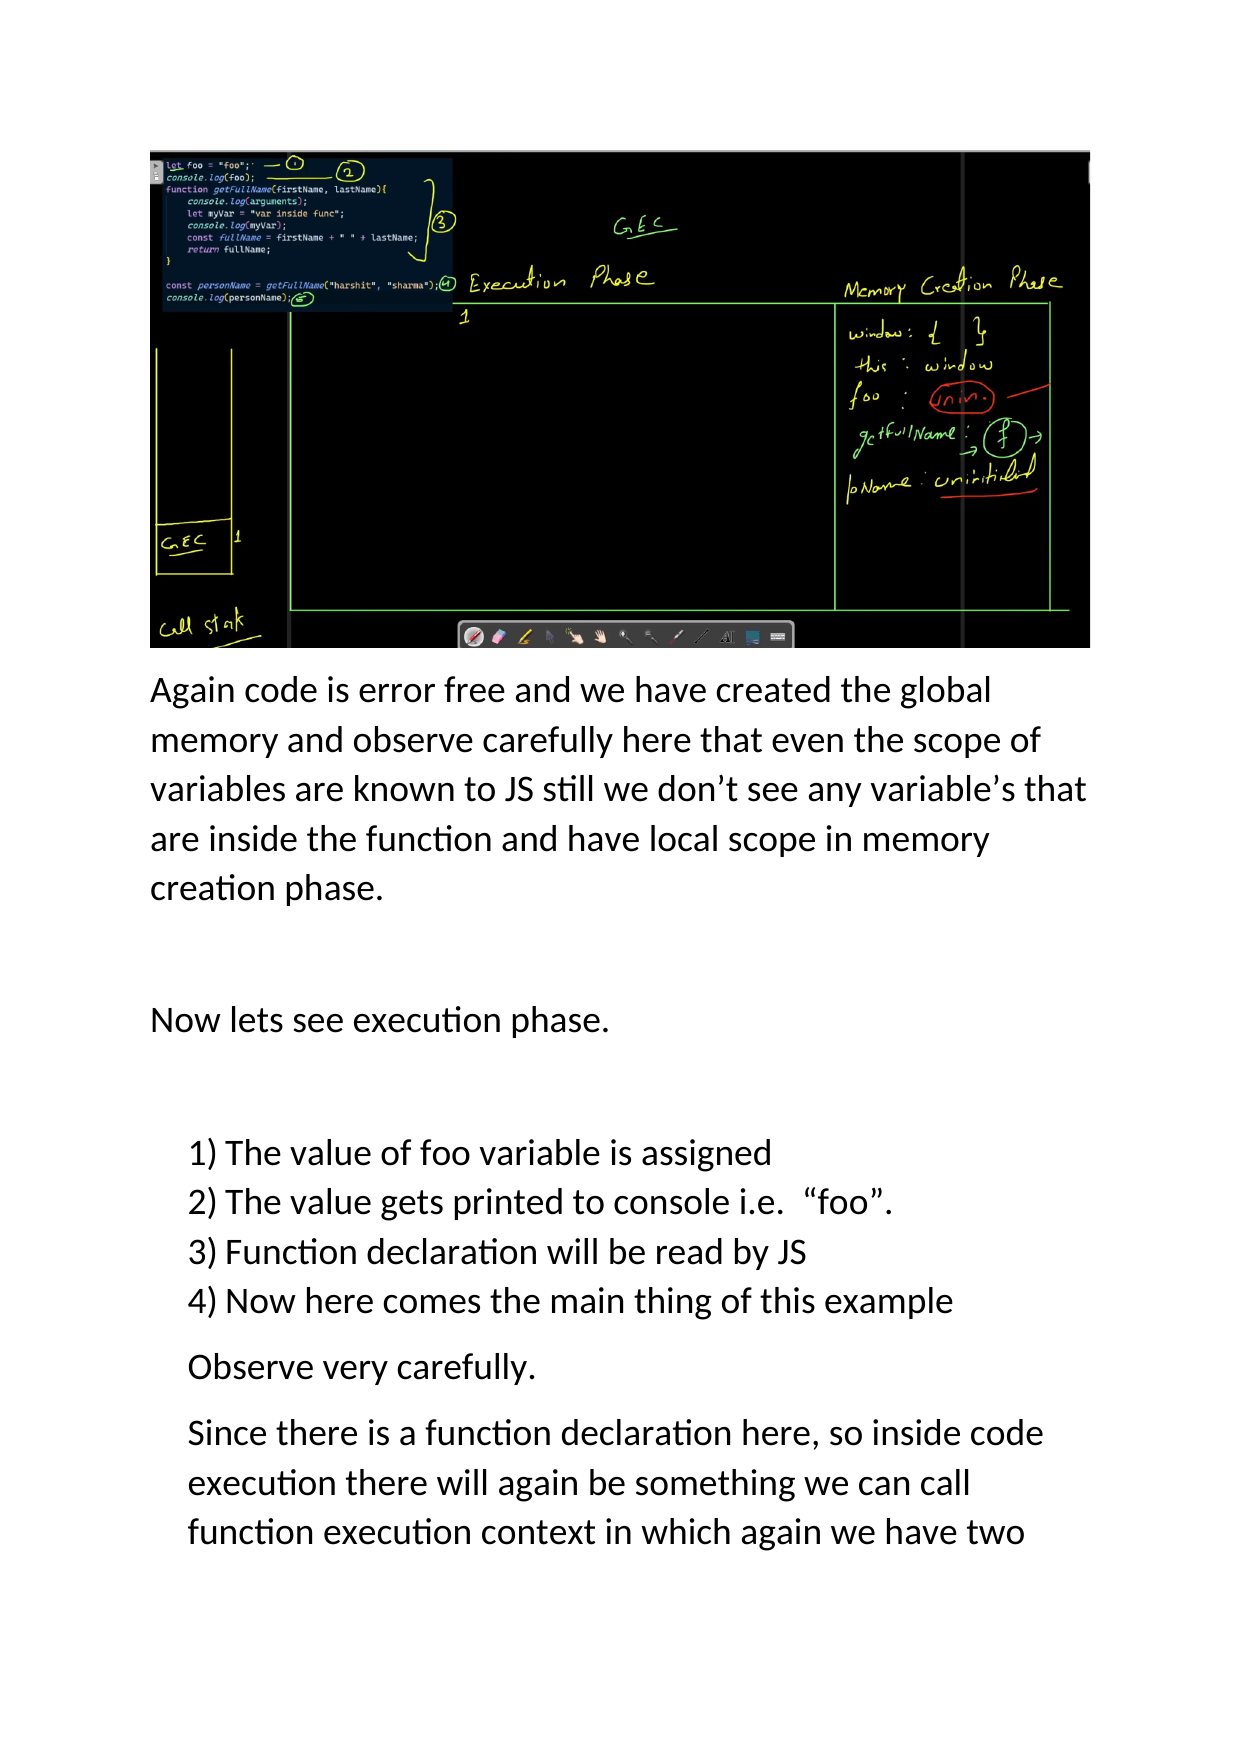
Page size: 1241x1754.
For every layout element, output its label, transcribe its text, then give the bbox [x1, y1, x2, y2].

list Function declaration will be read by JS [187, 1228, 1090, 1273]
text Again code is error free and we have created the global memory and observe carefully here that even the scope of variables are known to JS still we don’t see any variable’s that are inside the function and have local scope in memory creation phase. [150, 666, 1090, 910]
list Now here comes the main thing of this example [187, 1277, 1090, 1323]
text Now lets see execution phase. [150, 996, 1090, 1042]
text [187, 1409, 1090, 1554]
text Observe very carefully. [187, 1343, 1090, 1389]
list The value gets printed to console i.e. “foo”. [187, 1178, 1090, 1224]
picture [150, 150, 1091, 648]
list The value of foo variable is assigned [187, 1129, 1090, 1174]
